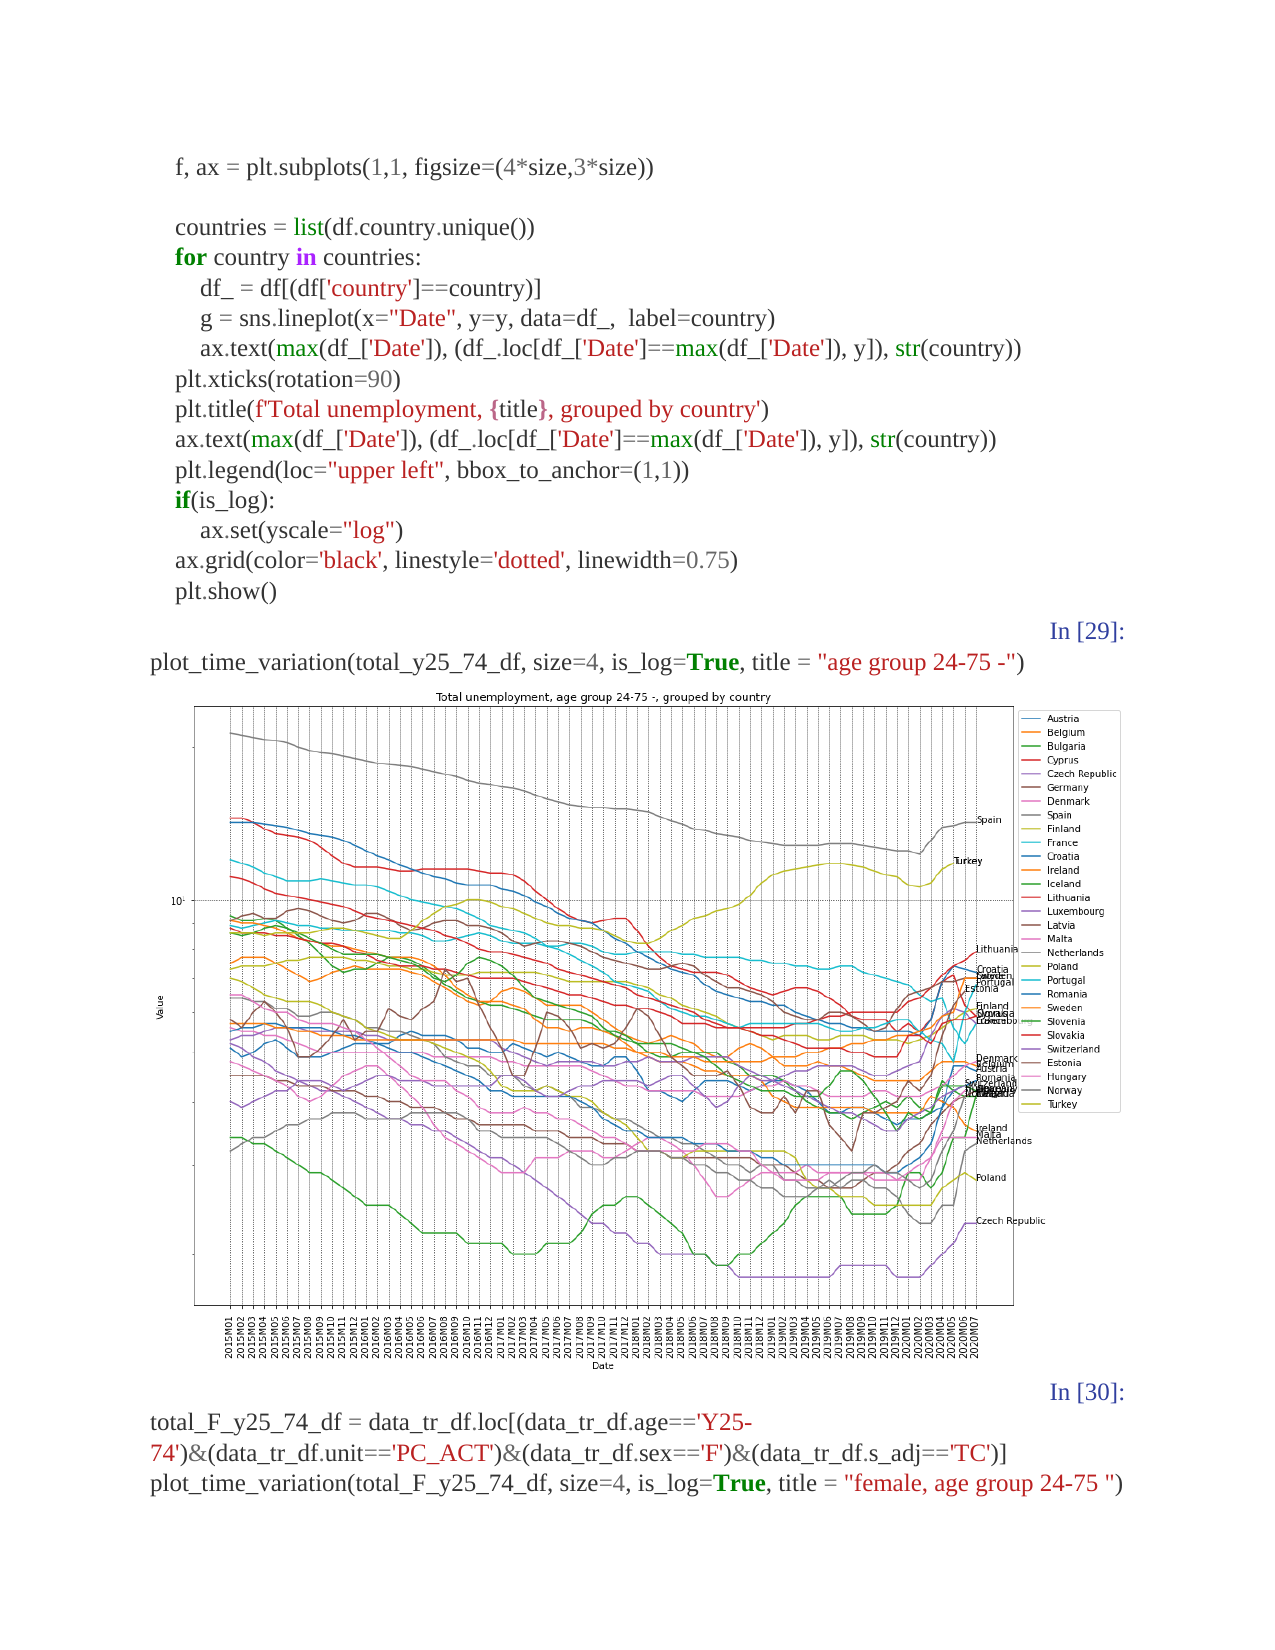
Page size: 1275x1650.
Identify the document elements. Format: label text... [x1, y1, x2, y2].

text df_ = df[(df['country']==country)] [150, 271, 1125, 302]
picture [150, 685, 1125, 1376]
text f, ax = plt.subplots(1,1, figsize=(4*size,3*size)) [150, 150, 1125, 180]
text g = sns.lineplot(x="Date", y=y, data=df_, label=country) [150, 302, 1125, 332]
text plt.show() [150, 574, 1125, 605]
text In [29]: [150, 615, 1125, 645]
text total_F_y25_74_df = data_tr_df.loc[(data_tr_df.age=='Y25-74')&(data_tr_df.unit=='PC_ACT')&(data_tr_df.sex=='F')&(data_tr_df.s_adj=='TC')] [150, 1406, 1125, 1467]
text countries = list(df.country.unique()) [150, 211, 1125, 241]
text for country in countries: [150, 241, 1125, 271]
text plt.legend(loc="upper left", bbox_to_anchor=(1,1)) [150, 453, 1125, 483]
text ax.set(yscale="log") [150, 514, 1125, 544]
text plot_time_variation(total_F_y25_74_df, size=4, is_log=True, title = "female, age group 24-75 ") [150, 1467, 1125, 1497]
text plt.title(f'Total unemployment, {title}, grouped by country') [150, 392, 1125, 423]
text In [30]: [150, 1376, 1125, 1406]
text plot_time_variation(total_y25_74_df, size=4, is_log=True, title = "age group 24-75 -") [150, 645, 1125, 675]
text plt.xticks(rotation=90) [150, 362, 1125, 392]
text ax.text(max(df_['Date']), (df_.loc[df_['Date']==max(df_['Date']), y]), str(country)) [150, 332, 1125, 362]
text if(is_log): [150, 483, 1125, 514]
text ax.text(max(df_['Date']), (df_.loc[df_['Date']==max(df_['Date']), y]), str(country)) [150, 423, 1125, 453]
text ax.grid(color='black', linestyle='dotted', linewidth=0.75) [150, 544, 1125, 574]
